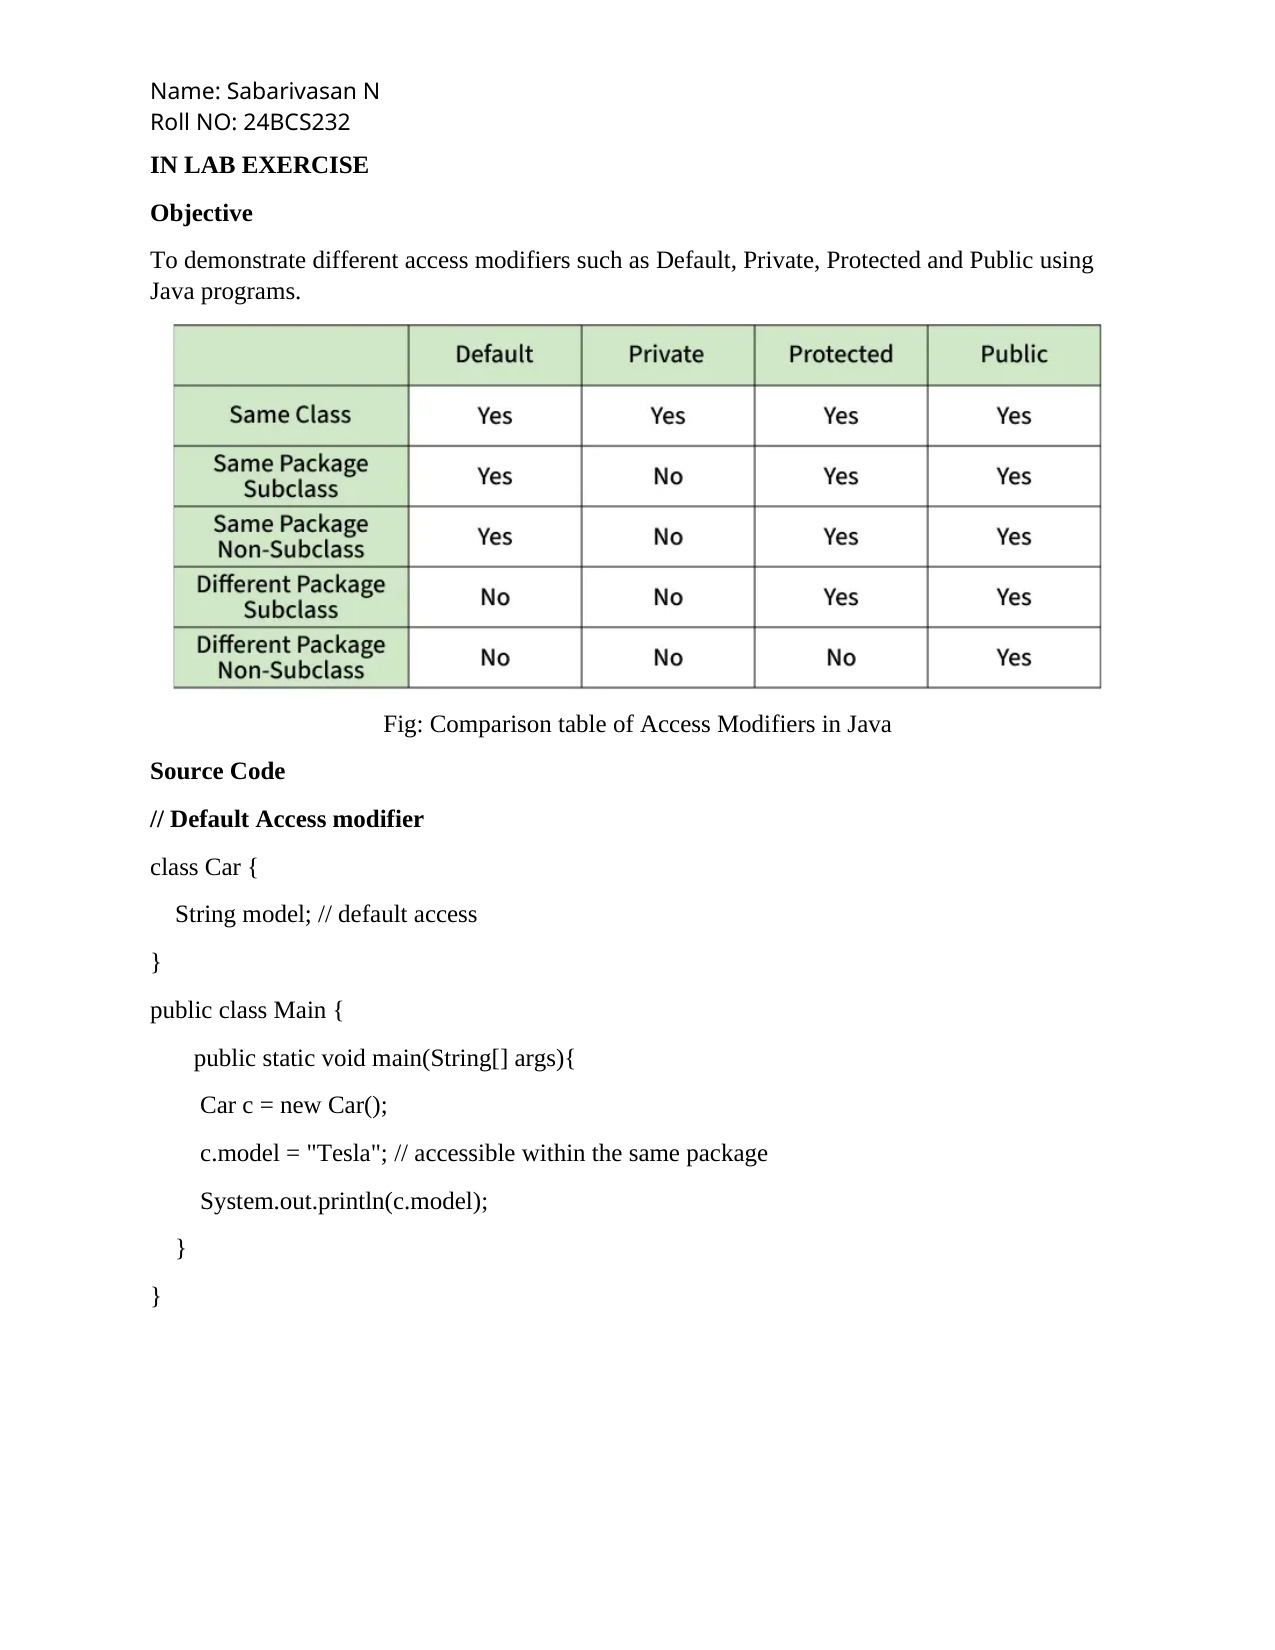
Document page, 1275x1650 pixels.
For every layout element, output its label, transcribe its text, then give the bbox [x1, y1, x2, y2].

text IN LAB EXERCISE [150, 150, 1125, 179]
text System.out.println(c.model); [150, 1186, 1125, 1214]
text } [150, 1233, 1125, 1262]
text Car c = new Car(); [150, 1090, 1125, 1119]
text String model; // default access [150, 899, 1125, 928]
text Objective [150, 198, 1125, 226]
text } [150, 947, 1125, 976]
picture [173, 324, 1102, 690]
text Fig: Comparison table of Access Modifiers in Java [150, 709, 1125, 737]
text To demonstrate different access modifiers such as Default, Private, Protected and Public using Java programs. [150, 245, 1125, 305]
text c.model = "Tesla"; // accessible within the same package [150, 1138, 1125, 1167]
text public class Main { [150, 995, 1125, 1024]
text } [150, 1281, 1125, 1310]
text // Default Access modifier [150, 804, 1125, 833]
text Source Code [150, 756, 1125, 785]
text class Car { [150, 852, 1125, 881]
text public static void main(String[] args){ [150, 1043, 1125, 1071]
